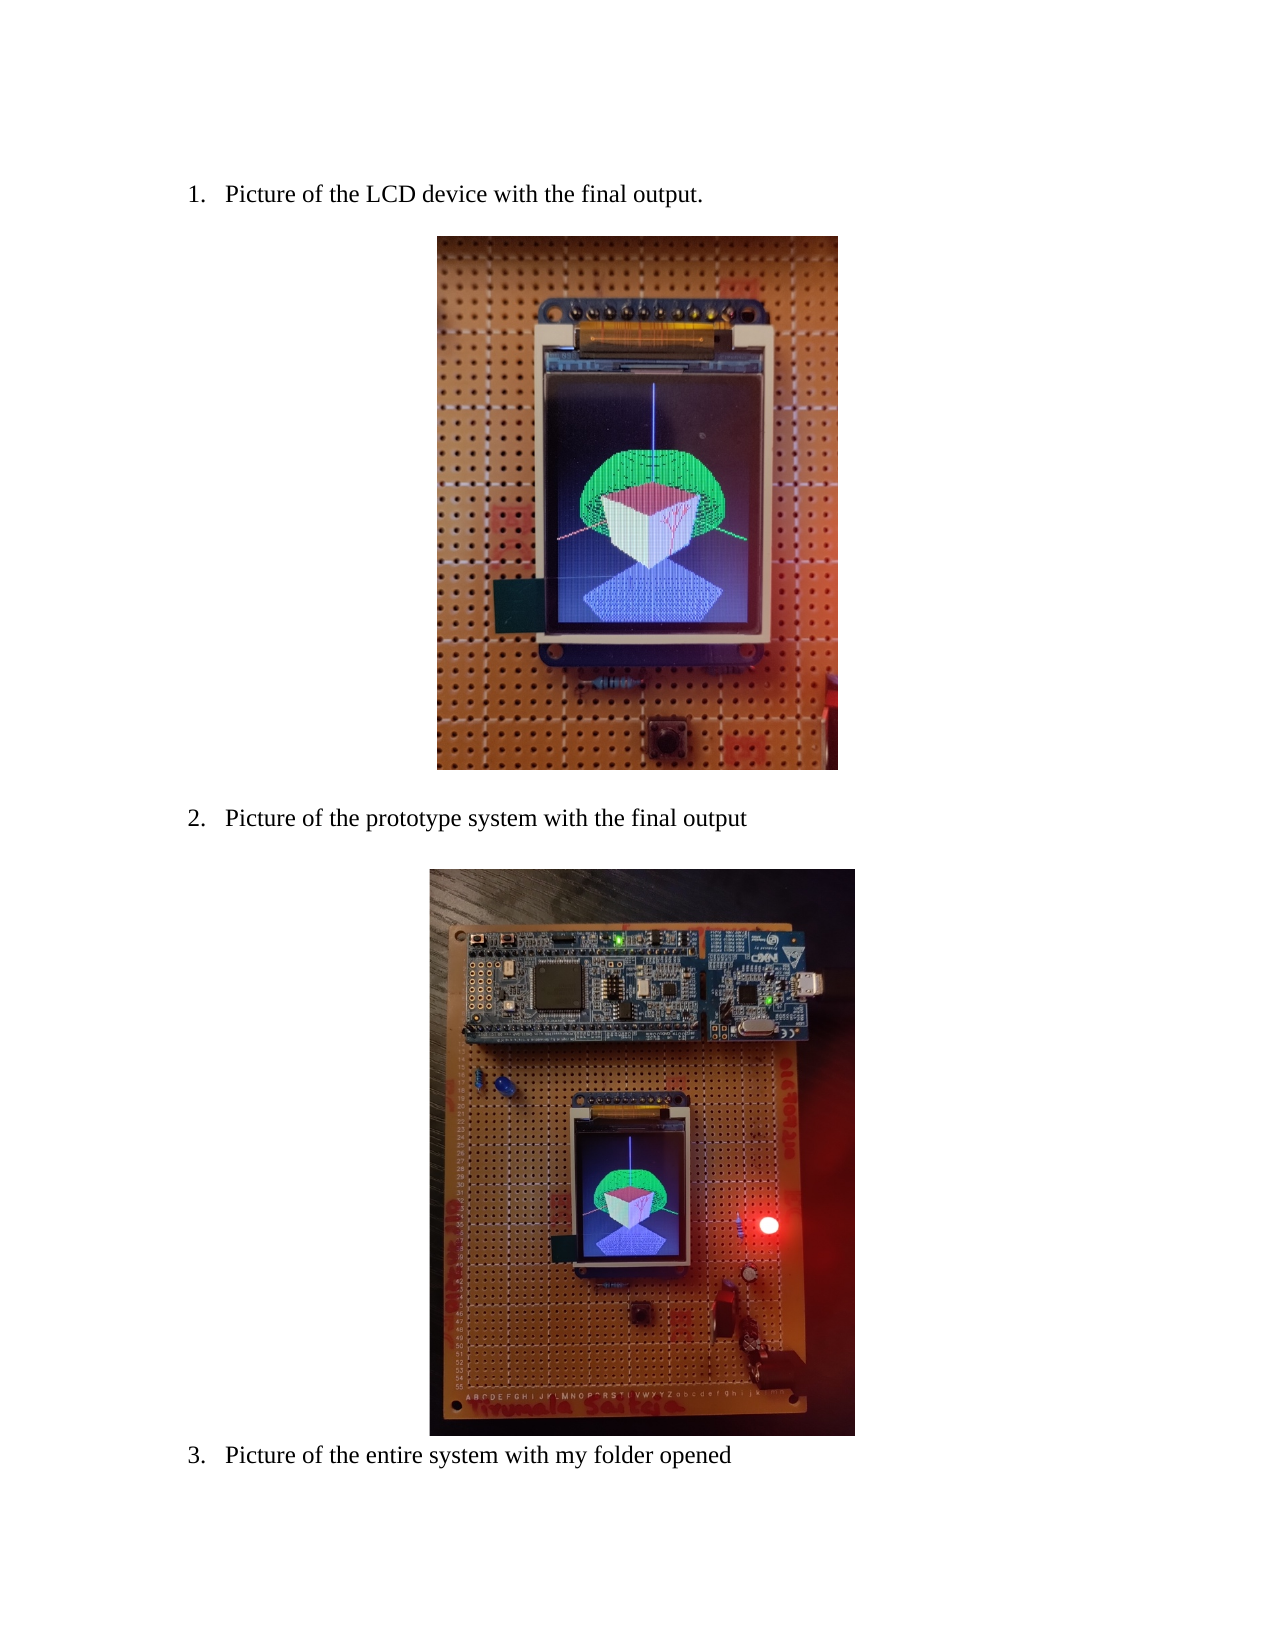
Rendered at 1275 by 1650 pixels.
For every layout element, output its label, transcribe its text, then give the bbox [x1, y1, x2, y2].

list Picture of the LCD device with the final output. [187, 179, 1125, 207]
picture [437, 236, 838, 770]
list Picture of the entire system with my folder opened [187, 1440, 1125, 1469]
picture [429, 869, 855, 1436]
list Picture of the prototype system with the final output [187, 803, 1125, 832]
